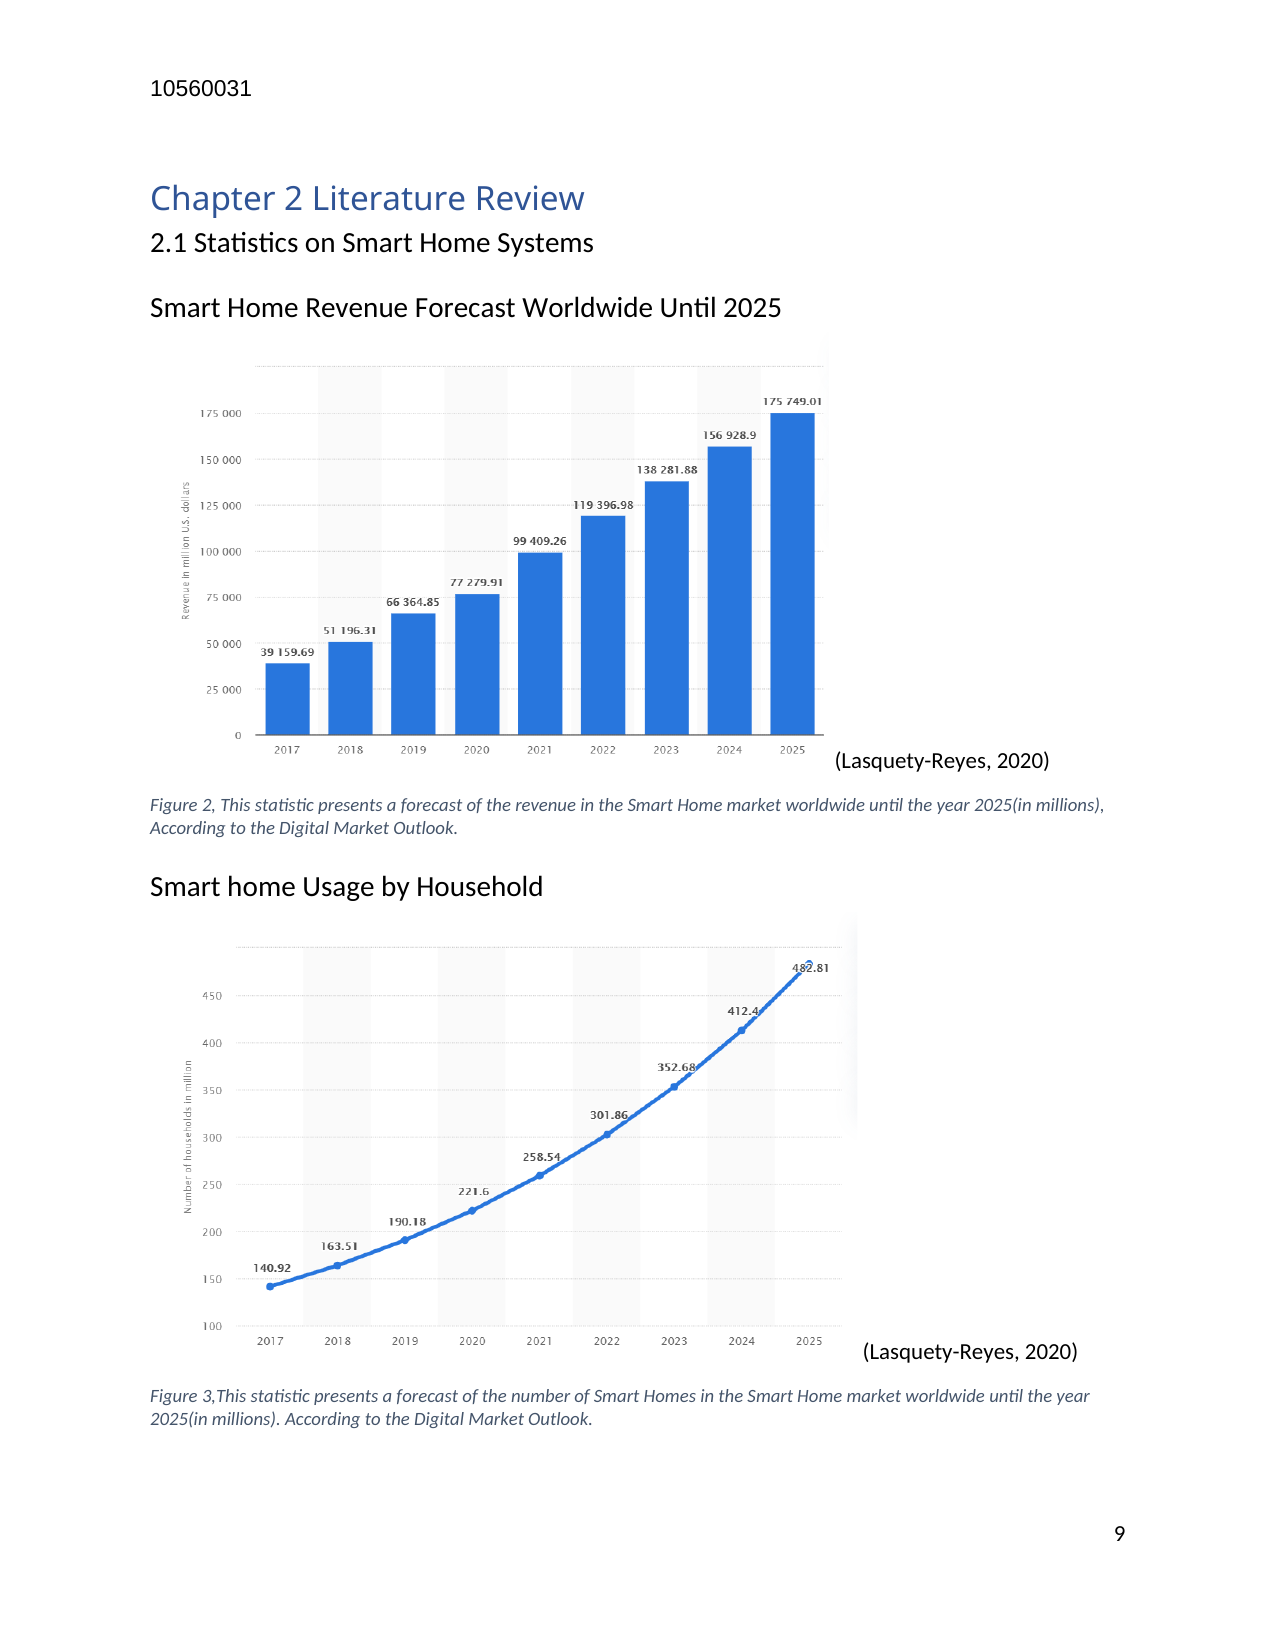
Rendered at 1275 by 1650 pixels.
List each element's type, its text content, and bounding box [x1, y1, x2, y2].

text Figure 3,This statistic presents a forecast of the number of Smart Homes in the Smart Home market worldwide until the year 2025(in millions). According to the Digital Market Outlook. [150, 1384, 1125, 1429]
subtitle Smart Home Revenue Forecast Worldwide Until 2025 [150, 289, 1125, 324]
subtitle Chapter 2 Literature Review [150, 175, 1125, 220]
text Figure 2, This statistic presents a forecast of the revenue in the Smart Home market worldwide until the year 2025(in millions), According to the Digital Market Outlook. [150, 793, 1125, 839]
subtitle 2.1 Statistics on Smart Home Systems [150, 224, 1125, 259]
subtitle Smart home Usage by Household [150, 868, 1125, 904]
picture [150, 332, 829, 769]
picture [150, 912, 858, 1360]
